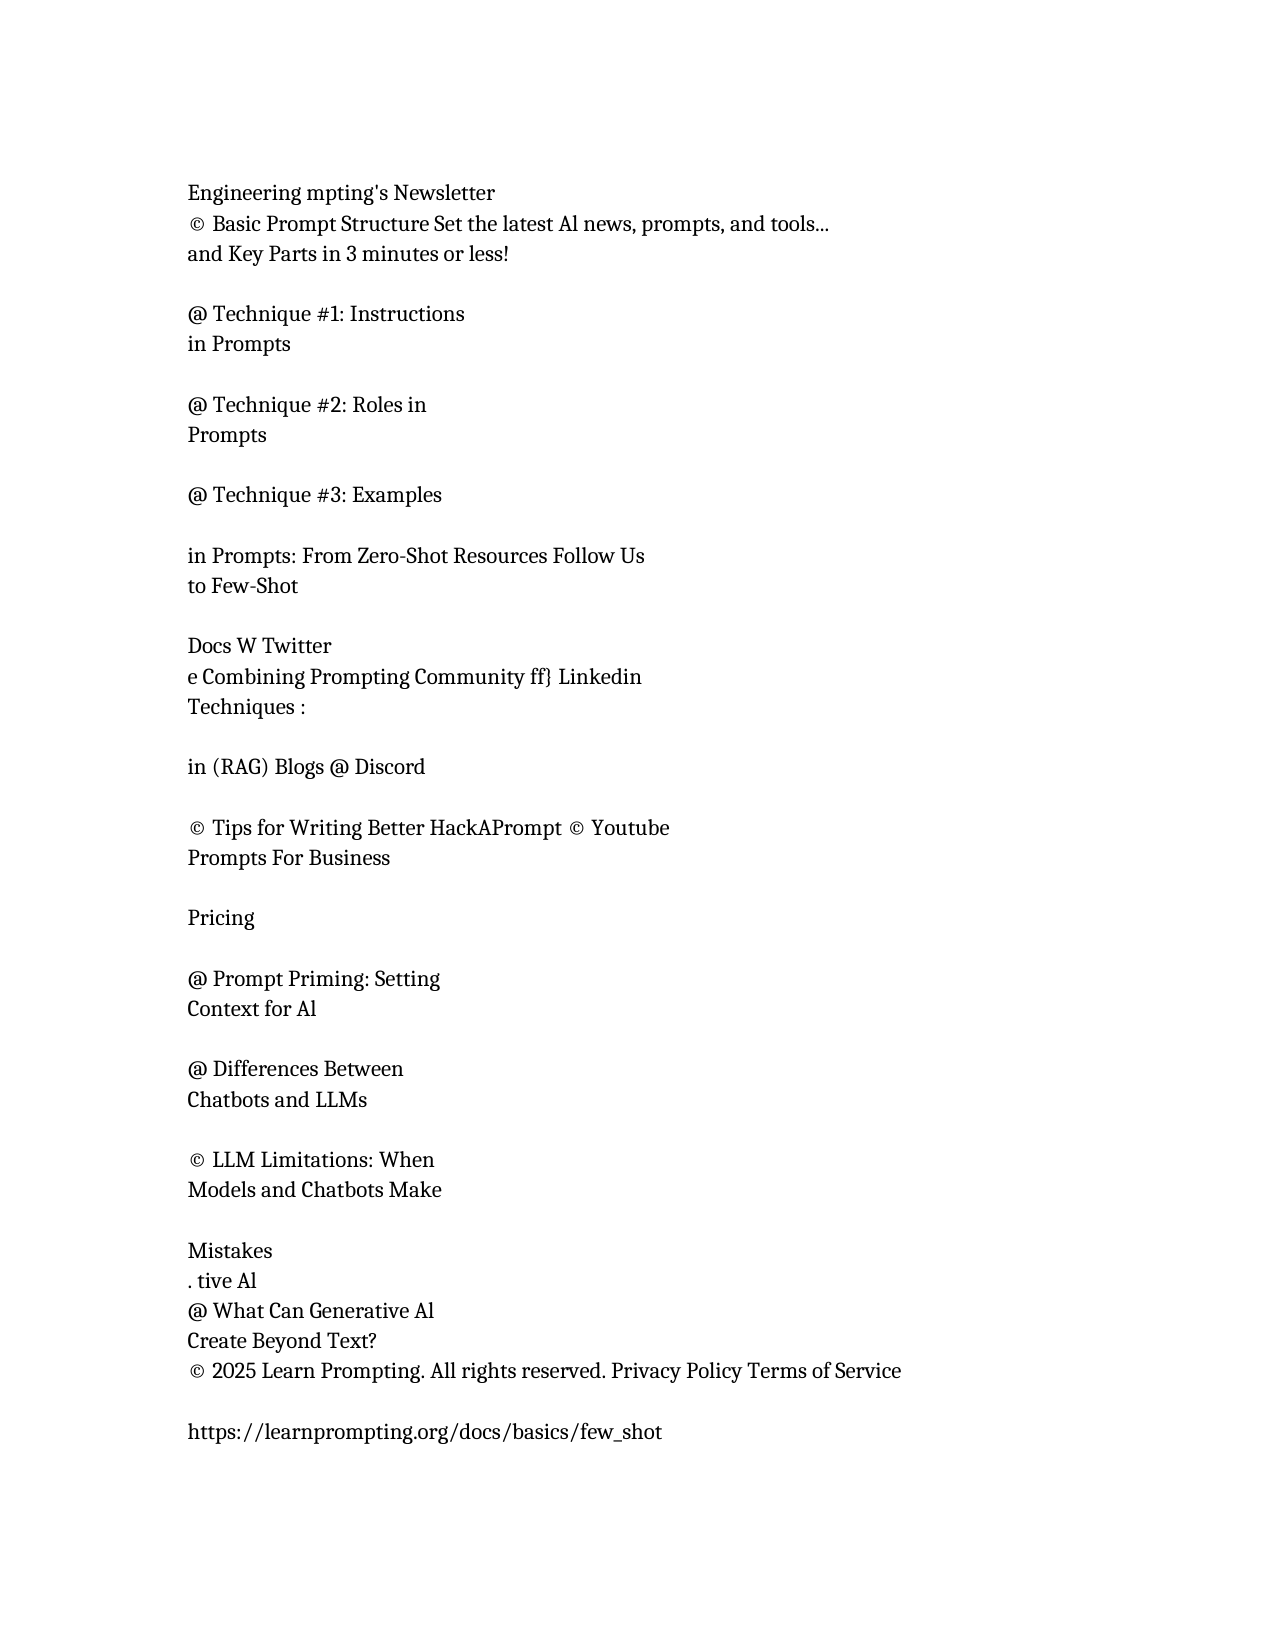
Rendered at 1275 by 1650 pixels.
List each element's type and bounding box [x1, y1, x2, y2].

text [187, 150, 1087, 1475]
